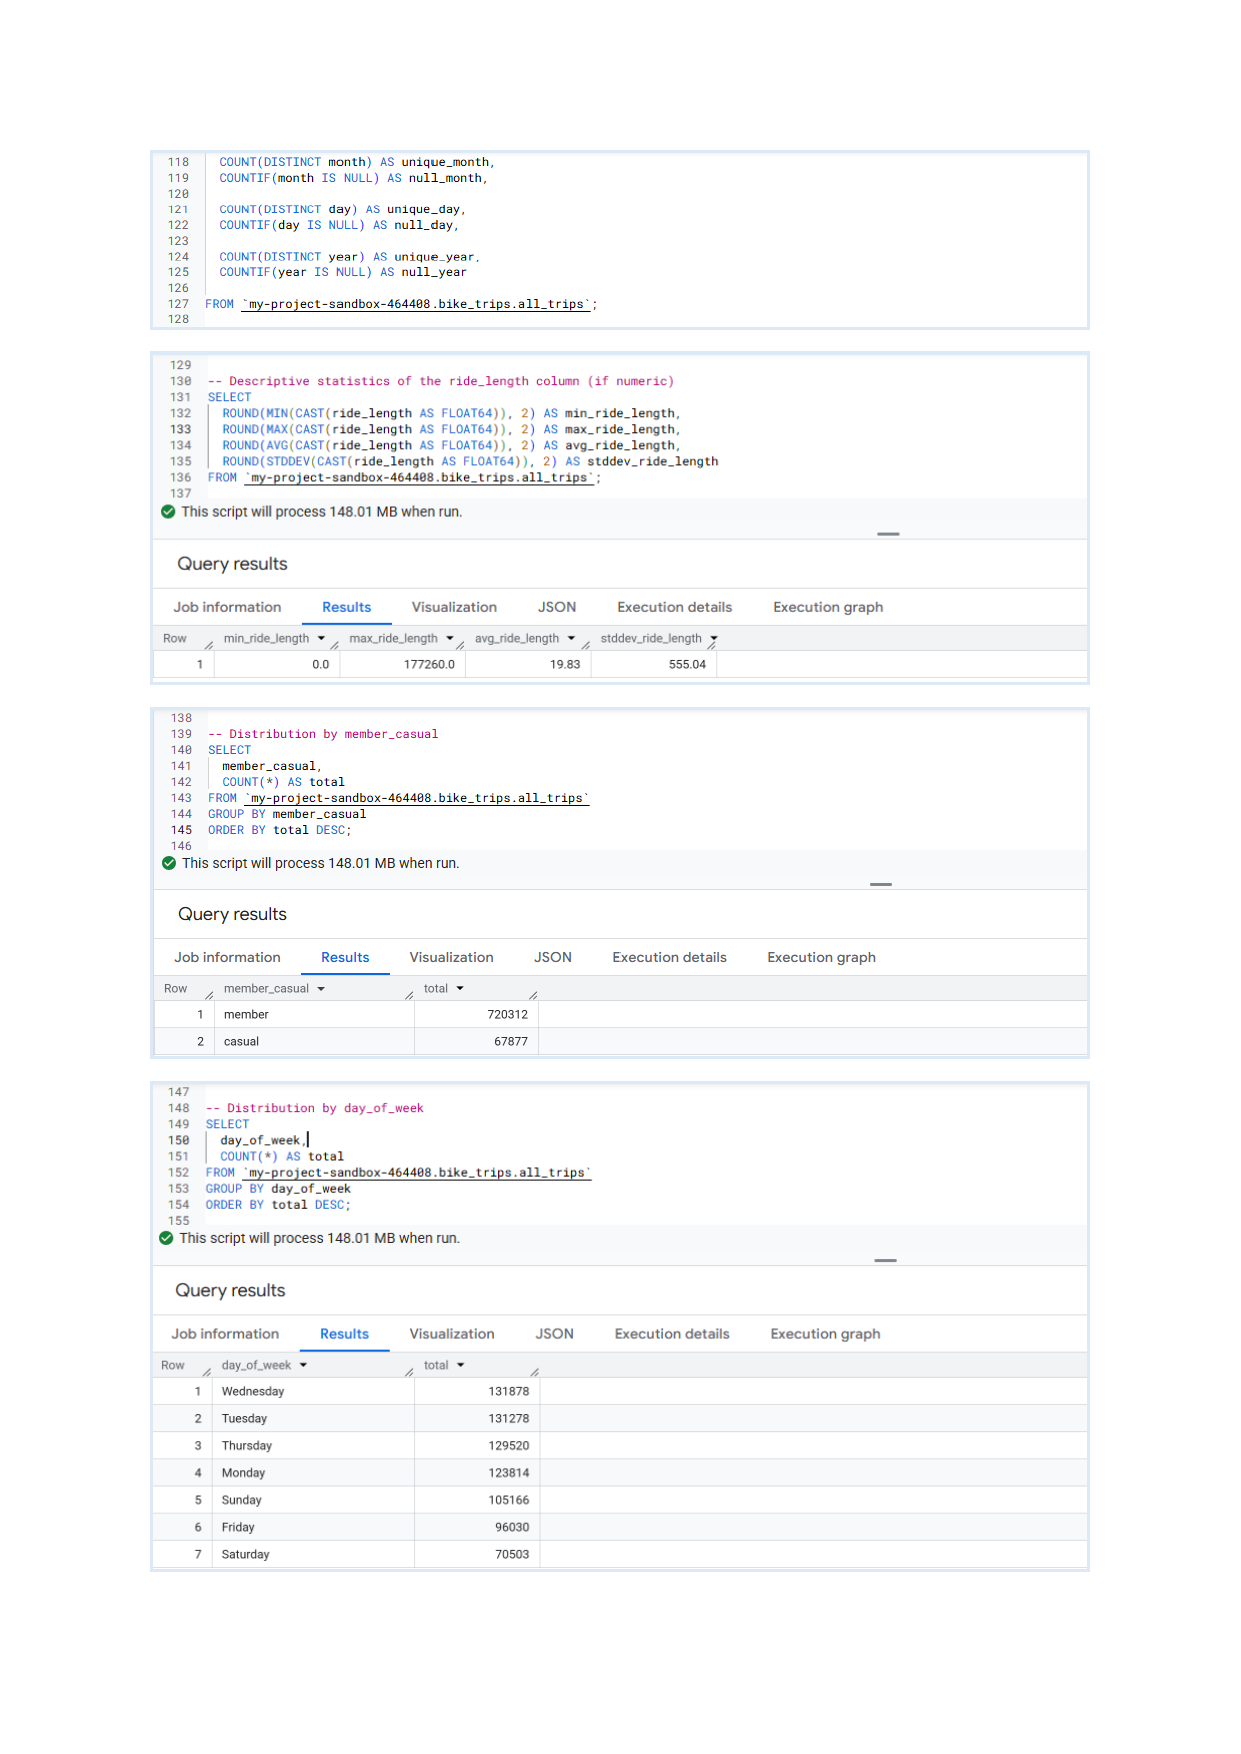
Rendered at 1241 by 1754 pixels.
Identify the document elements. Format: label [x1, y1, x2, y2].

picture [153, 153, 1087, 327]
picture [153, 355, 1087, 682]
picture [153, 1084, 1087, 1569]
picture [153, 710, 1087, 1056]
